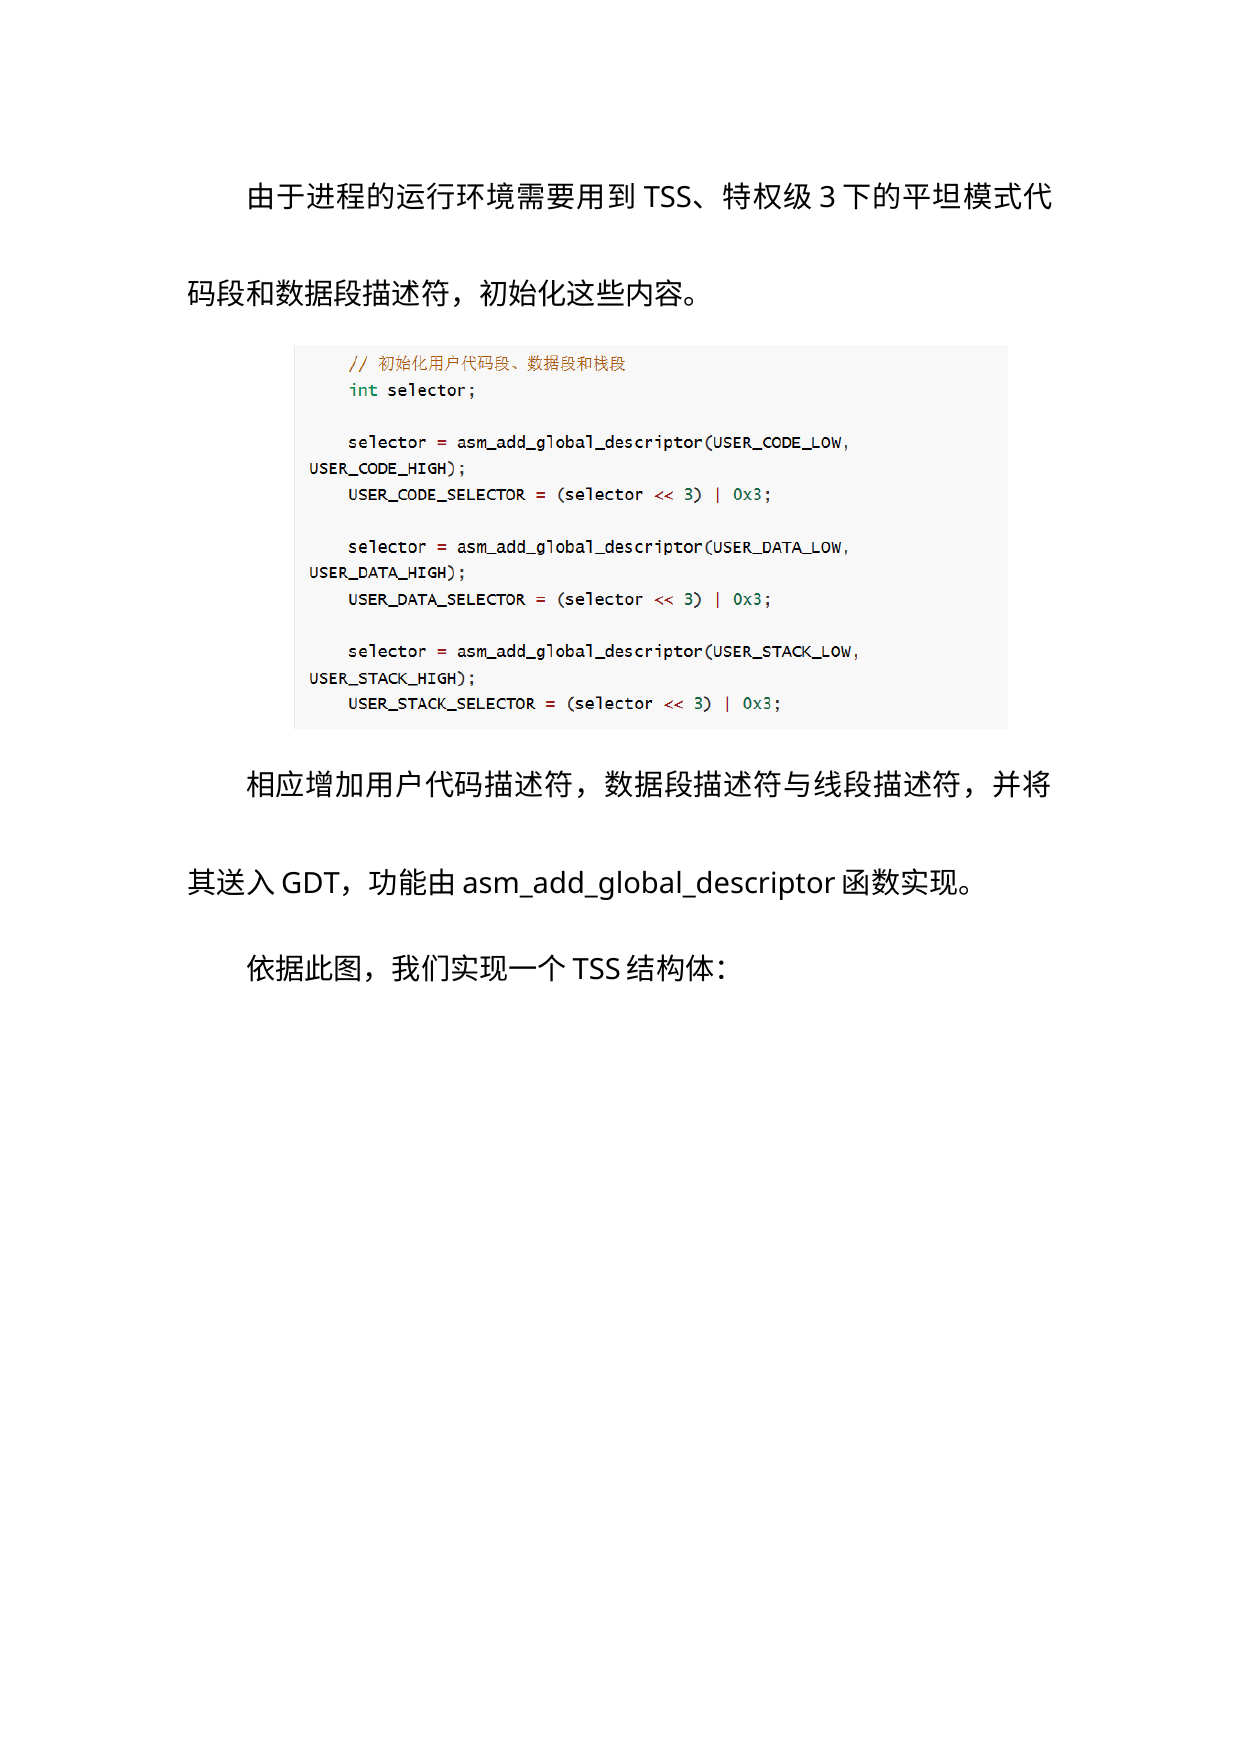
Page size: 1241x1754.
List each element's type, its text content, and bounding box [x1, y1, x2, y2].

text 相应增加用户代码描述符，数据段描述符与线段描述符，并将其送入GDT，功能由asm_add_global_descriptor函数实现。 [187, 751, 1053, 913]
text 依据此图，我们实现一个TSS结构体： [187, 934, 1053, 999]
picture [290, 345, 1009, 729]
text 由于进程的运行环境需要用到TSS、特权级3下的平坦模式代码段和数据段描述符，初始化这些内容。 [187, 162, 1053, 324]
